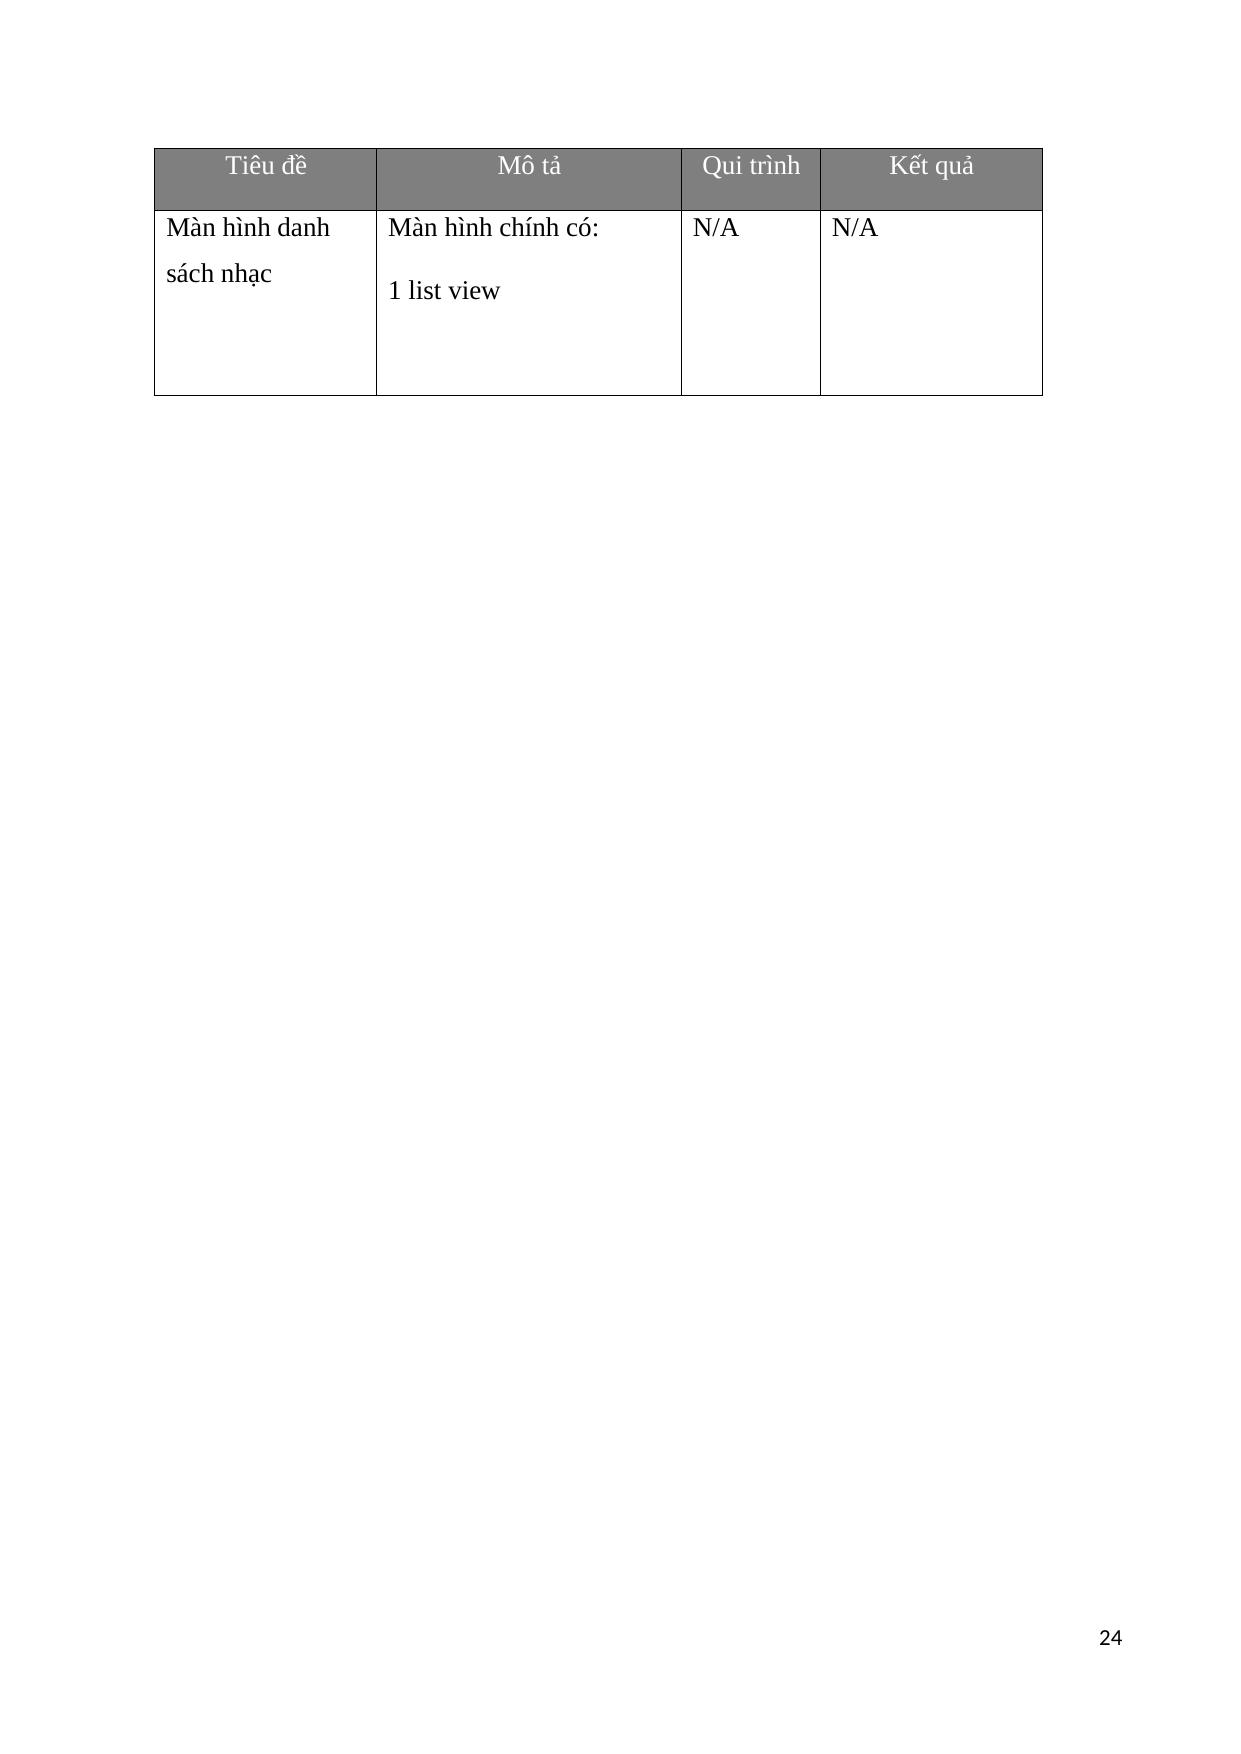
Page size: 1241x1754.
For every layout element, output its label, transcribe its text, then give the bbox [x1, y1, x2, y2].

table_header Kết quả [821, 149, 1042, 210]
table_cell N/A [682, 211, 820, 395]
table_cell N/A [821, 211, 1042, 395]
table_cell Màn hình danh sách nhạc [155, 211, 376, 395]
table_cell Màn hình chính có: 1 list view [377, 211, 681, 395]
table_header Qui trình [682, 149, 820, 210]
table_header Mô tả [377, 149, 681, 210]
table_header Tiêu đề [155, 149, 376, 210]
